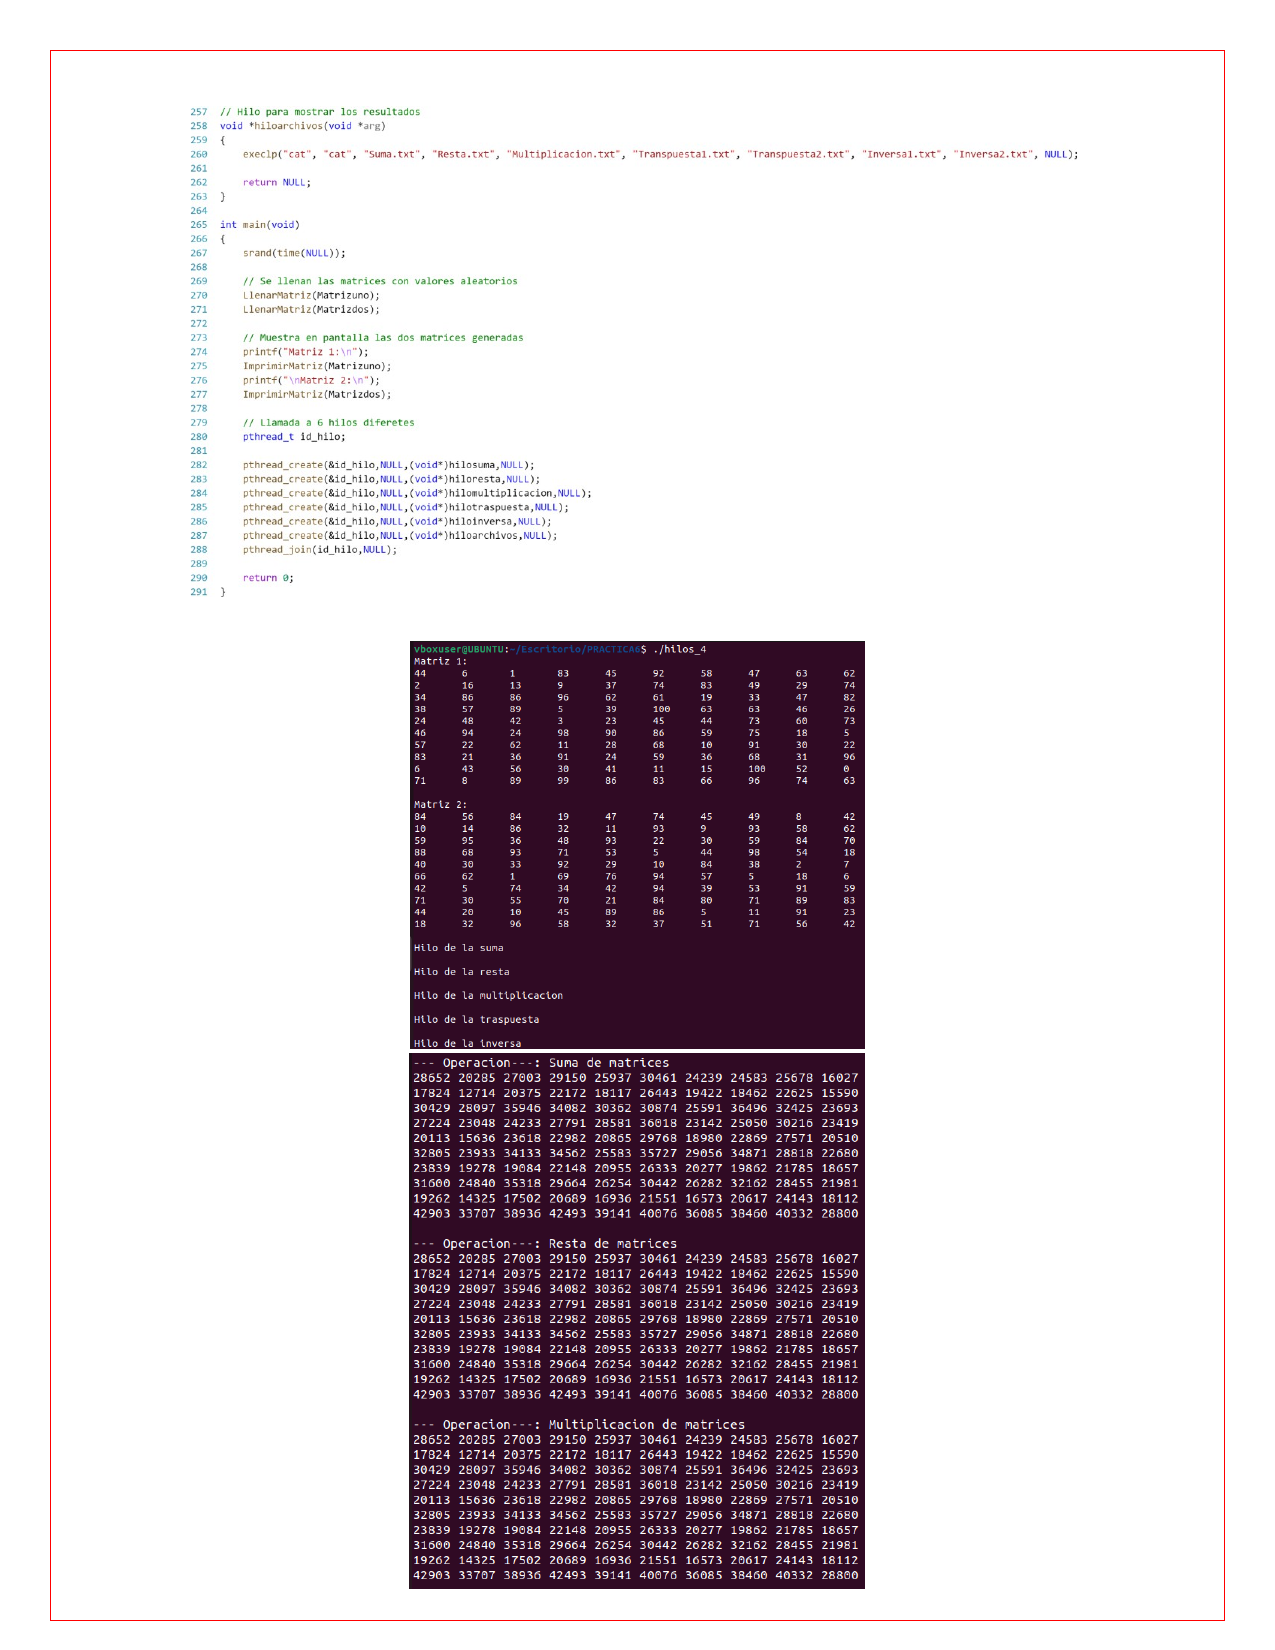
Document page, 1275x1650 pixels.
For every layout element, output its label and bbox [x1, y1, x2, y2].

picture [190, 106, 1078, 597]
picture [410, 641, 865, 1049]
picture [409, 1053, 865, 1589]
